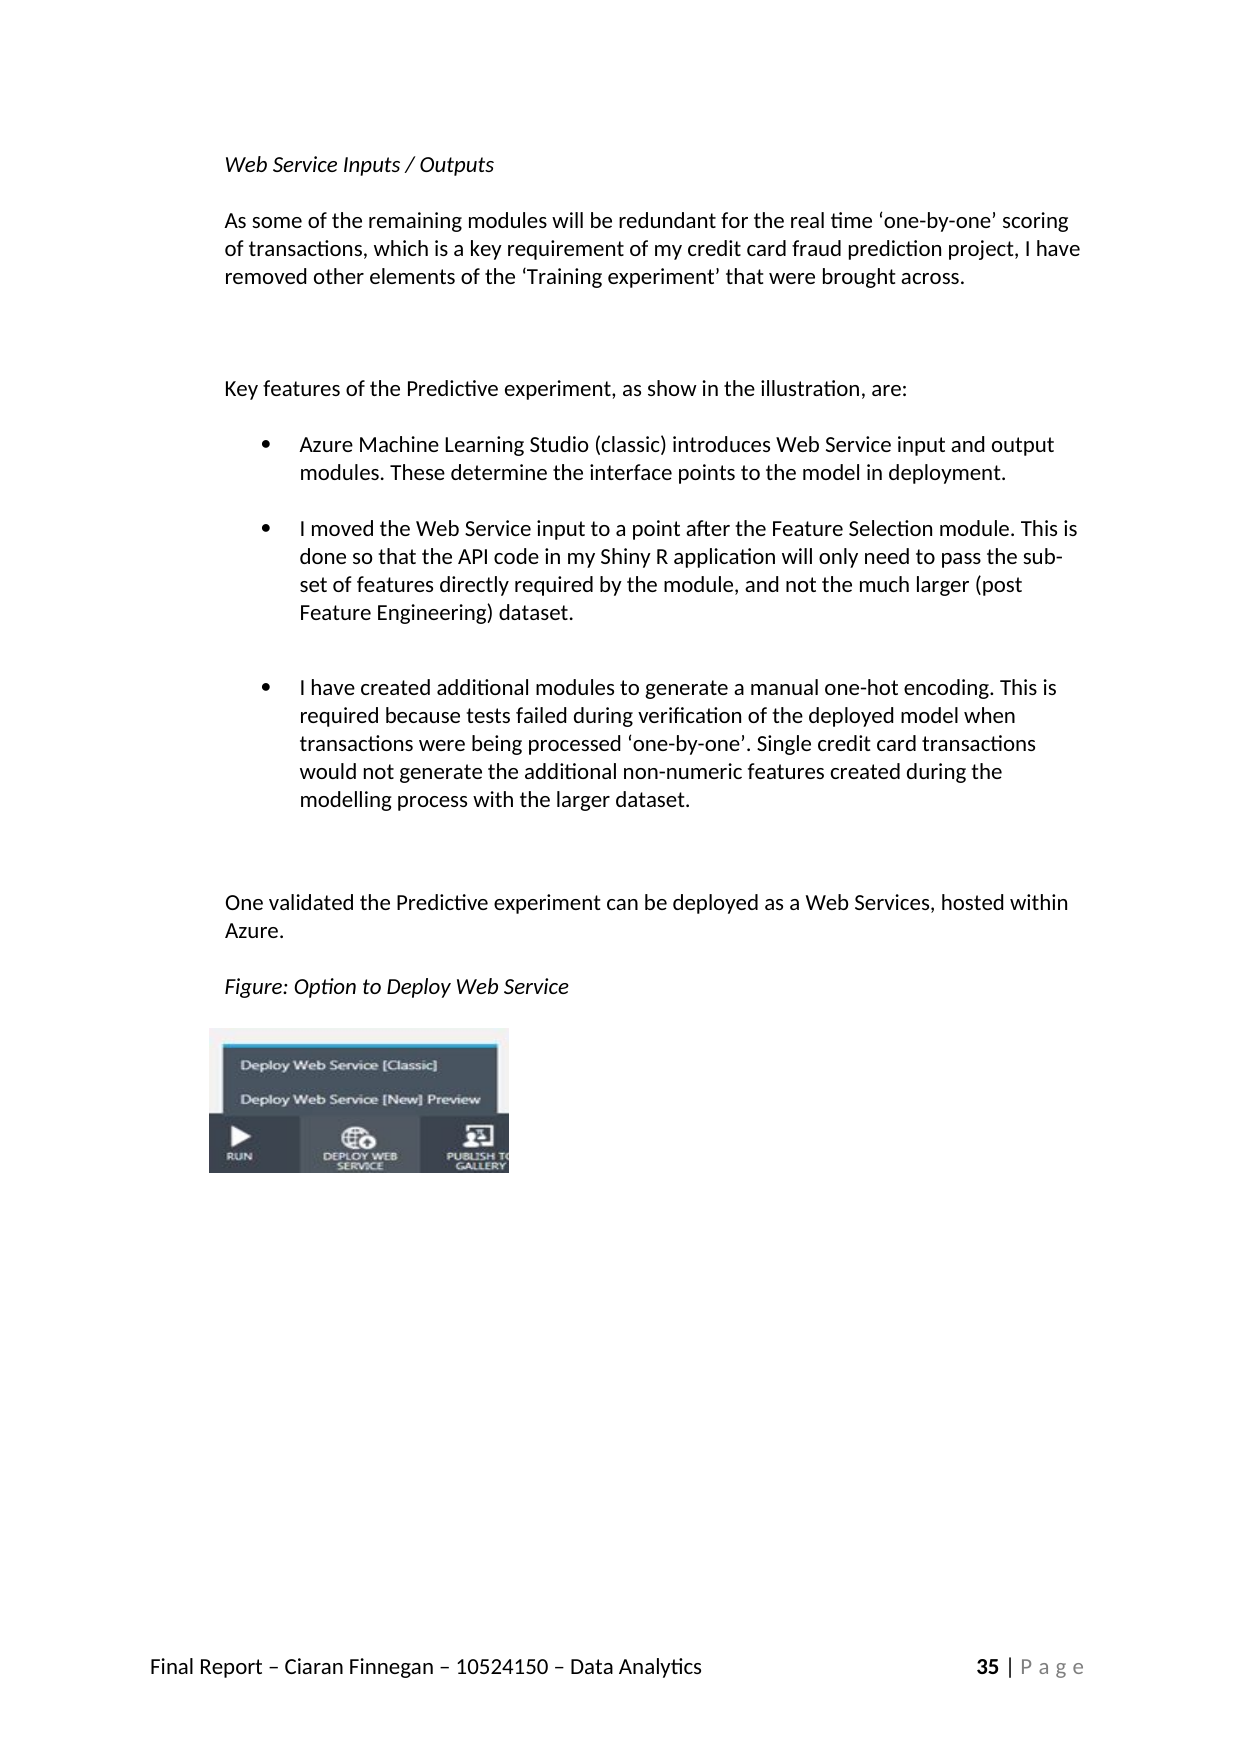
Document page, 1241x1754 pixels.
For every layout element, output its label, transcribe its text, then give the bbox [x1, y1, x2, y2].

text As some of the remaining modules will be redundant for the real time ‘one-by-one’ scoring of transactions, which is a key requirement of my credit card fraud prediction project, I have removed other elements of the ‘Training experiment’ that were brought across. [224, 206, 1090, 290]
list Azure Machine Learning Studio (classic) introduces Web Service input and output modules. These determine the interface points to the model in deployment. [262, 430, 1090, 486]
list I moved the Web Service input to a point after the Feature Selection module. This is done so that the API code in my Shiny R application will only need to pass the sub-set of features directly required by the module, and not the much larger (post Feature Engineering) dataset. [262, 514, 1090, 626]
picture [209, 1028, 509, 1173]
text One validated the Predictive experiment can be deployed as a Web Services, hosted within Azure. [225, 888, 1090, 944]
text Key features of the Predictive experiment, as show in the illustration, are: [224, 374, 1090, 402]
text Web Service Inputs / Outputs [224, 150, 1090, 178]
text Figure: Option to Deploy Web Service [224, 972, 1090, 1000]
list I have created additional modules to generate a manual one-hot encoding. This is required because tests failed during verification of the deployed model when transactions were being processed ‘one-by-one’. Single credit card transactions would not generate the additional non-numeric features created during the modelling process with the larger dataset. [262, 673, 1090, 813]
